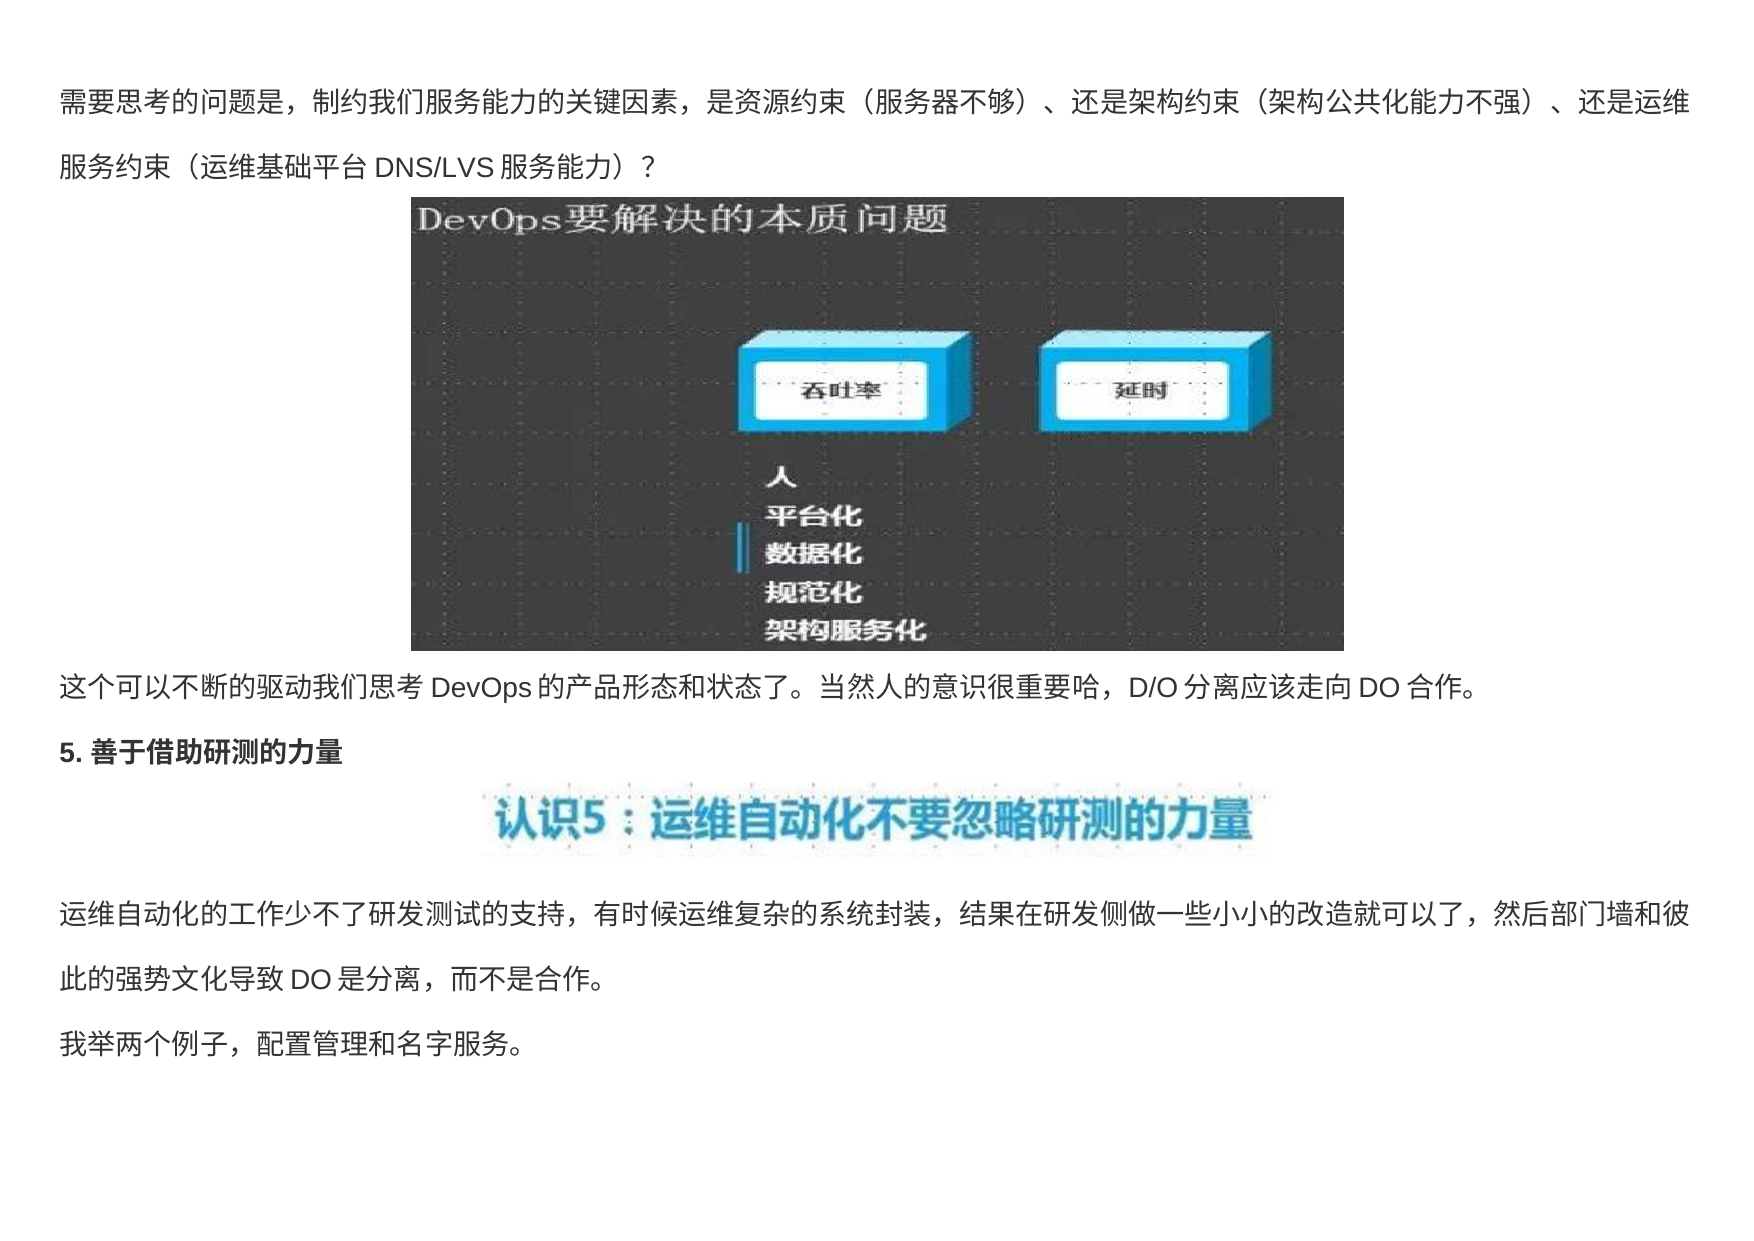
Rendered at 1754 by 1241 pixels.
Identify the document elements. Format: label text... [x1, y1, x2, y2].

text 这个可以不断的驱动我们思考DevOps的产品形态和状态了。当然人的意识很重要哈，D/O分离应该走向DO合作。 [59, 653, 1695, 718]
text 需要思考的问题是，制约我们服务能力的关键因素，是资源约束（服务器不够）、还是架构约束（架构公共化能力不强）、还是运维服务约束（运维基础平台DNS/LVS服务能力）？ [59, 68, 1695, 198]
picture [410, 197, 1344, 651]
subtitle 5. 善于借助研测的力量 [59, 718, 1695, 783]
picture [481, 782, 1273, 857]
text 运维自动化的工作少不了研发测试的支持，有时候运维复杂的系统封装，结果在研发侧做一些小小的改造就可以了，然后部门墙和彼此的强势文化导致DO是分离，而不是合作。 [59, 880, 1695, 1010]
text 我举两个例子，配置管理和名字服务。 [59, 1010, 1695, 1075]
